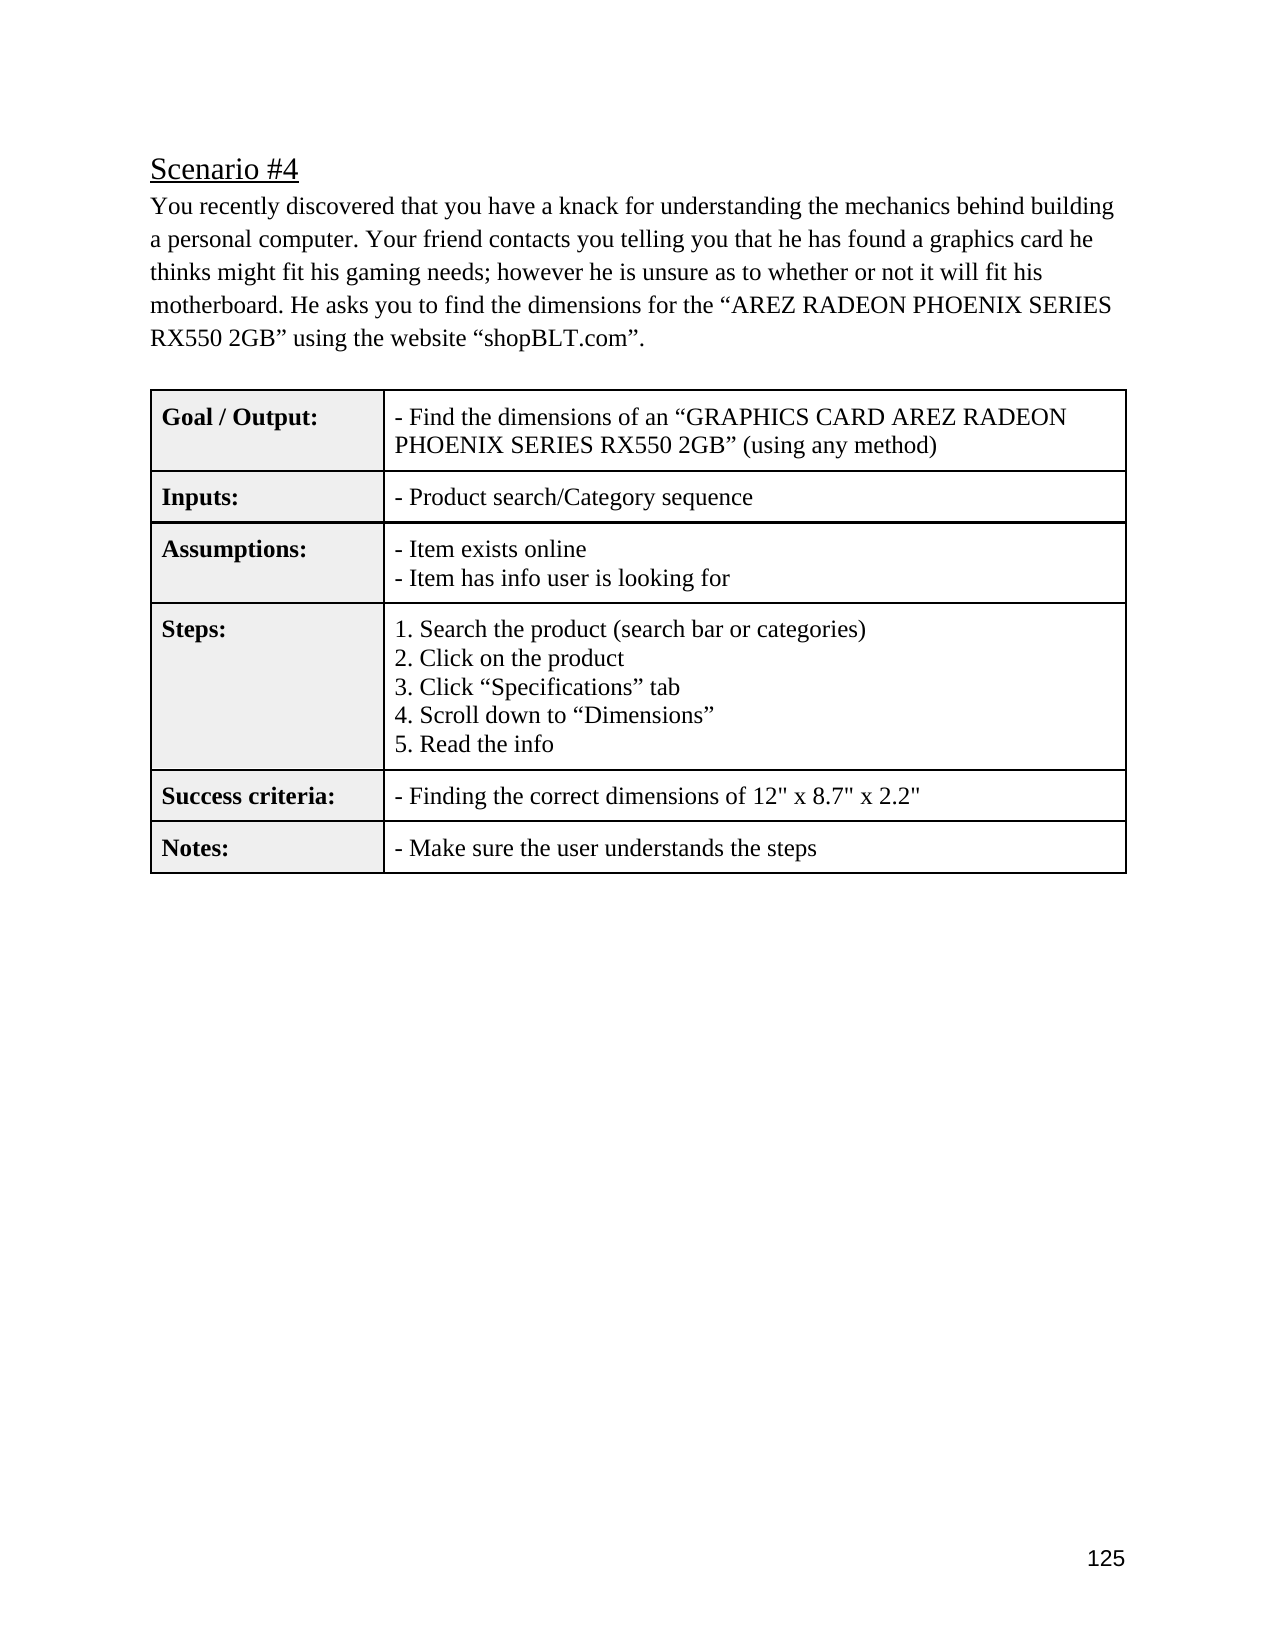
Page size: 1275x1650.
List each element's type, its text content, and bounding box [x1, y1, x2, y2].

table_cell - Item exists online - Item has info user is looking for [385, 524, 1125, 602]
table_cell - Make sure the user understands the steps [385, 822, 1125, 872]
table_cell - Product search/Category sequence [385, 472, 1125, 521]
table_cell Assumptions: [152, 524, 383, 602]
table_cell - Finding the correct dimensions of 12" x 8.7" x 2.2" [385, 771, 1125, 820]
table_header - Find the dimensions of an “GRAPHICS CARD AREZ RADEON PHOENIX SERIES RX550 2GB” (using any method) [385, 391, 1125, 470]
text You recently discovered that you have a knack for understanding the mechanics behind building a personal computer. Your friend contacts you telling you that he has found a graphics card he thinks might fit his gaming needs; however he is unsure as to whether or not it will fit his motherboard. He asks you to find the dimensions for the “AREZ RADEON PHOENIX SERIES RX550 2GB” using the website “shopBLT.com”. [150, 191, 1125, 352]
table_cell Steps: [152, 604, 383, 768]
table_cell Notes: [152, 822, 383, 872]
table_header Goal / Output: [152, 391, 383, 470]
subtitle Scenario #4 [150, 150, 1125, 186]
table_cell Inputs: [152, 472, 383, 521]
table_cell 1. Search the product (search bar or categories) 2. Click on the product 3. Click “Specifications” tab 4. Scroll down to “Dimensions” 5. Read the info [385, 604, 1125, 768]
table_cell Success criteria: [152, 771, 383, 820]
